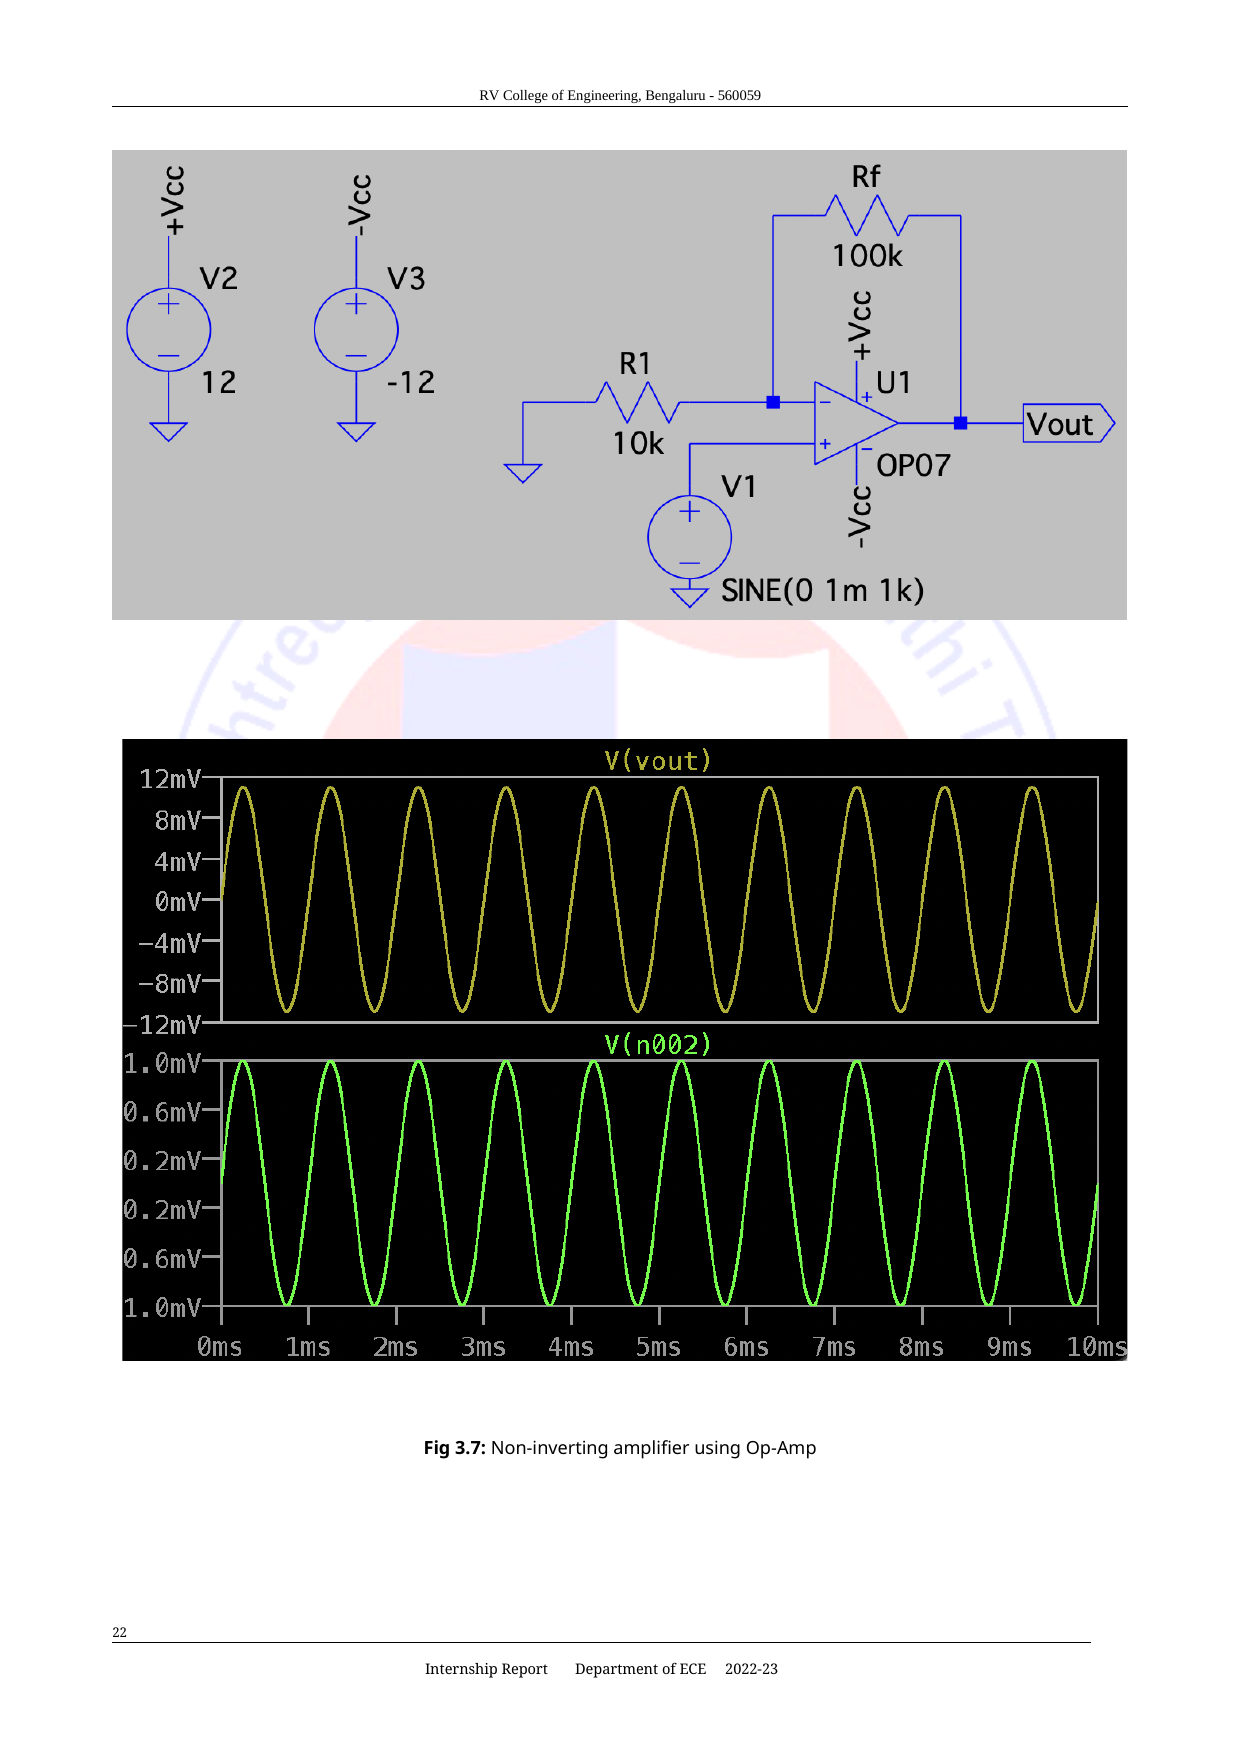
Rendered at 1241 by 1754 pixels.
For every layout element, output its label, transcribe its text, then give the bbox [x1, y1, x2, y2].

picture [122, 739, 1128, 1361]
picture [112, 150, 1127, 620]
